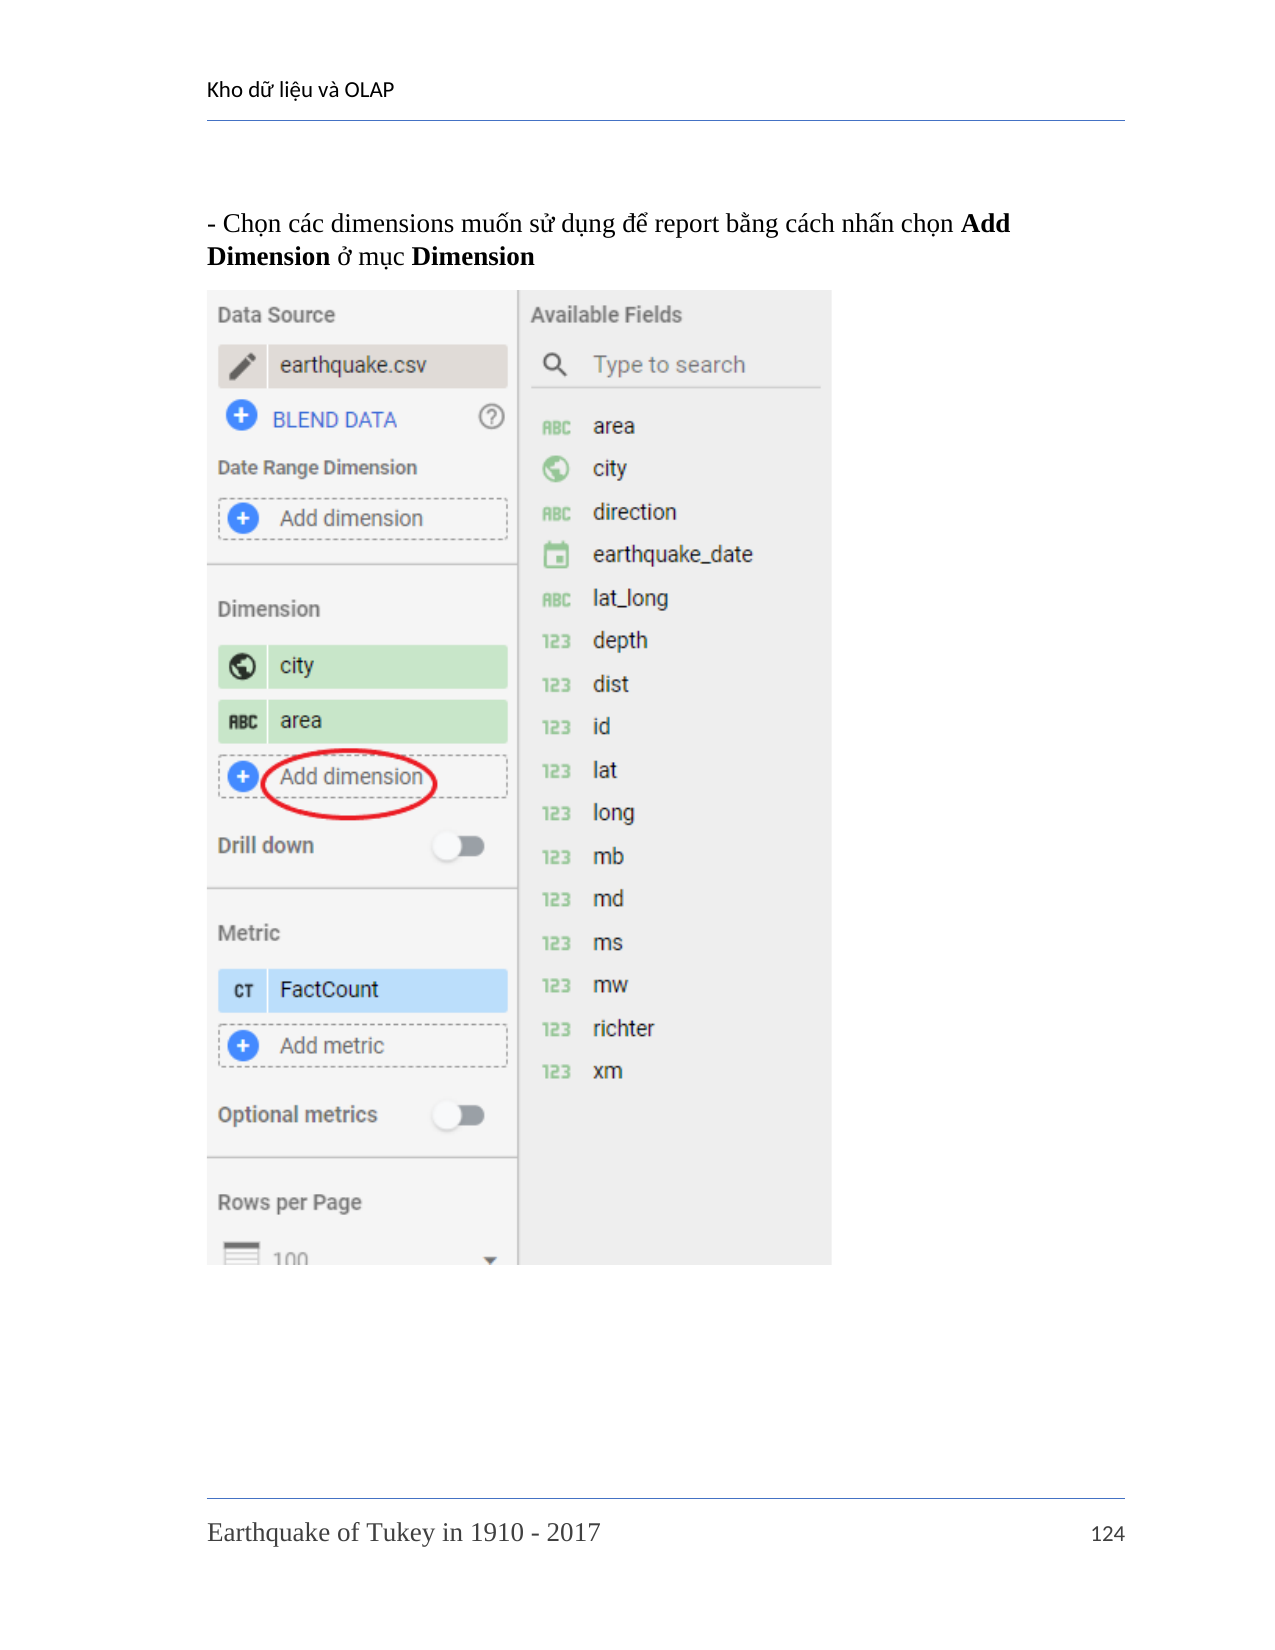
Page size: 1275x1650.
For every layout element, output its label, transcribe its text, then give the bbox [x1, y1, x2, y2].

text - Chọn các dimensions muốn sử dụng để report bằng cách nhấn chọn Add Dimension ở mục Dimension [207, 207, 1125, 271]
picture [206, 290, 832, 1265]
